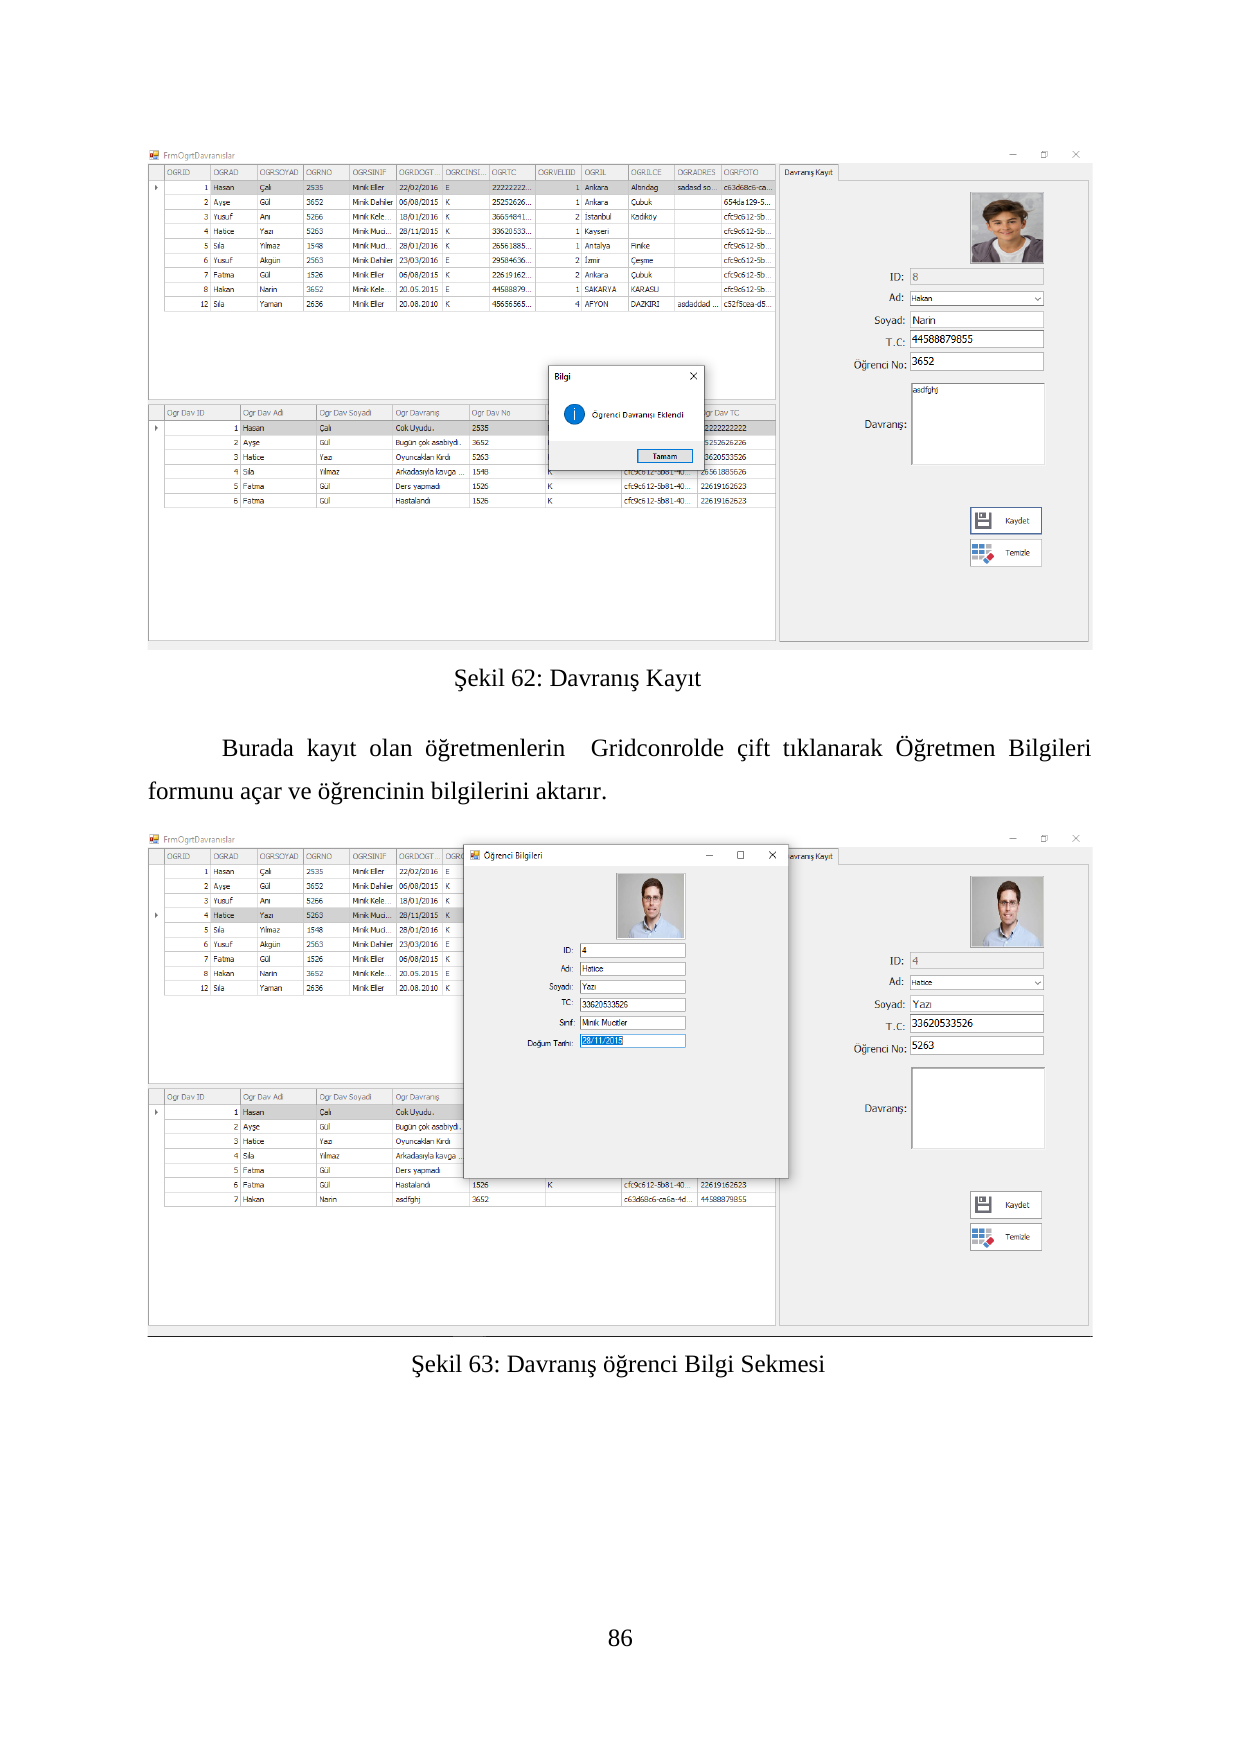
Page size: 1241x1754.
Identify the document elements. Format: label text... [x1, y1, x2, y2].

text Burada kayıt olan öğretmenlerin Gridconrolde çift tıklanarak Öğretmen Bilgileri formunu açar ve öğrencinin bilgilerini aktarır. [148, 733, 1092, 804]
picture [147, 831, 1093, 1337]
picture [147, 147, 1093, 650]
